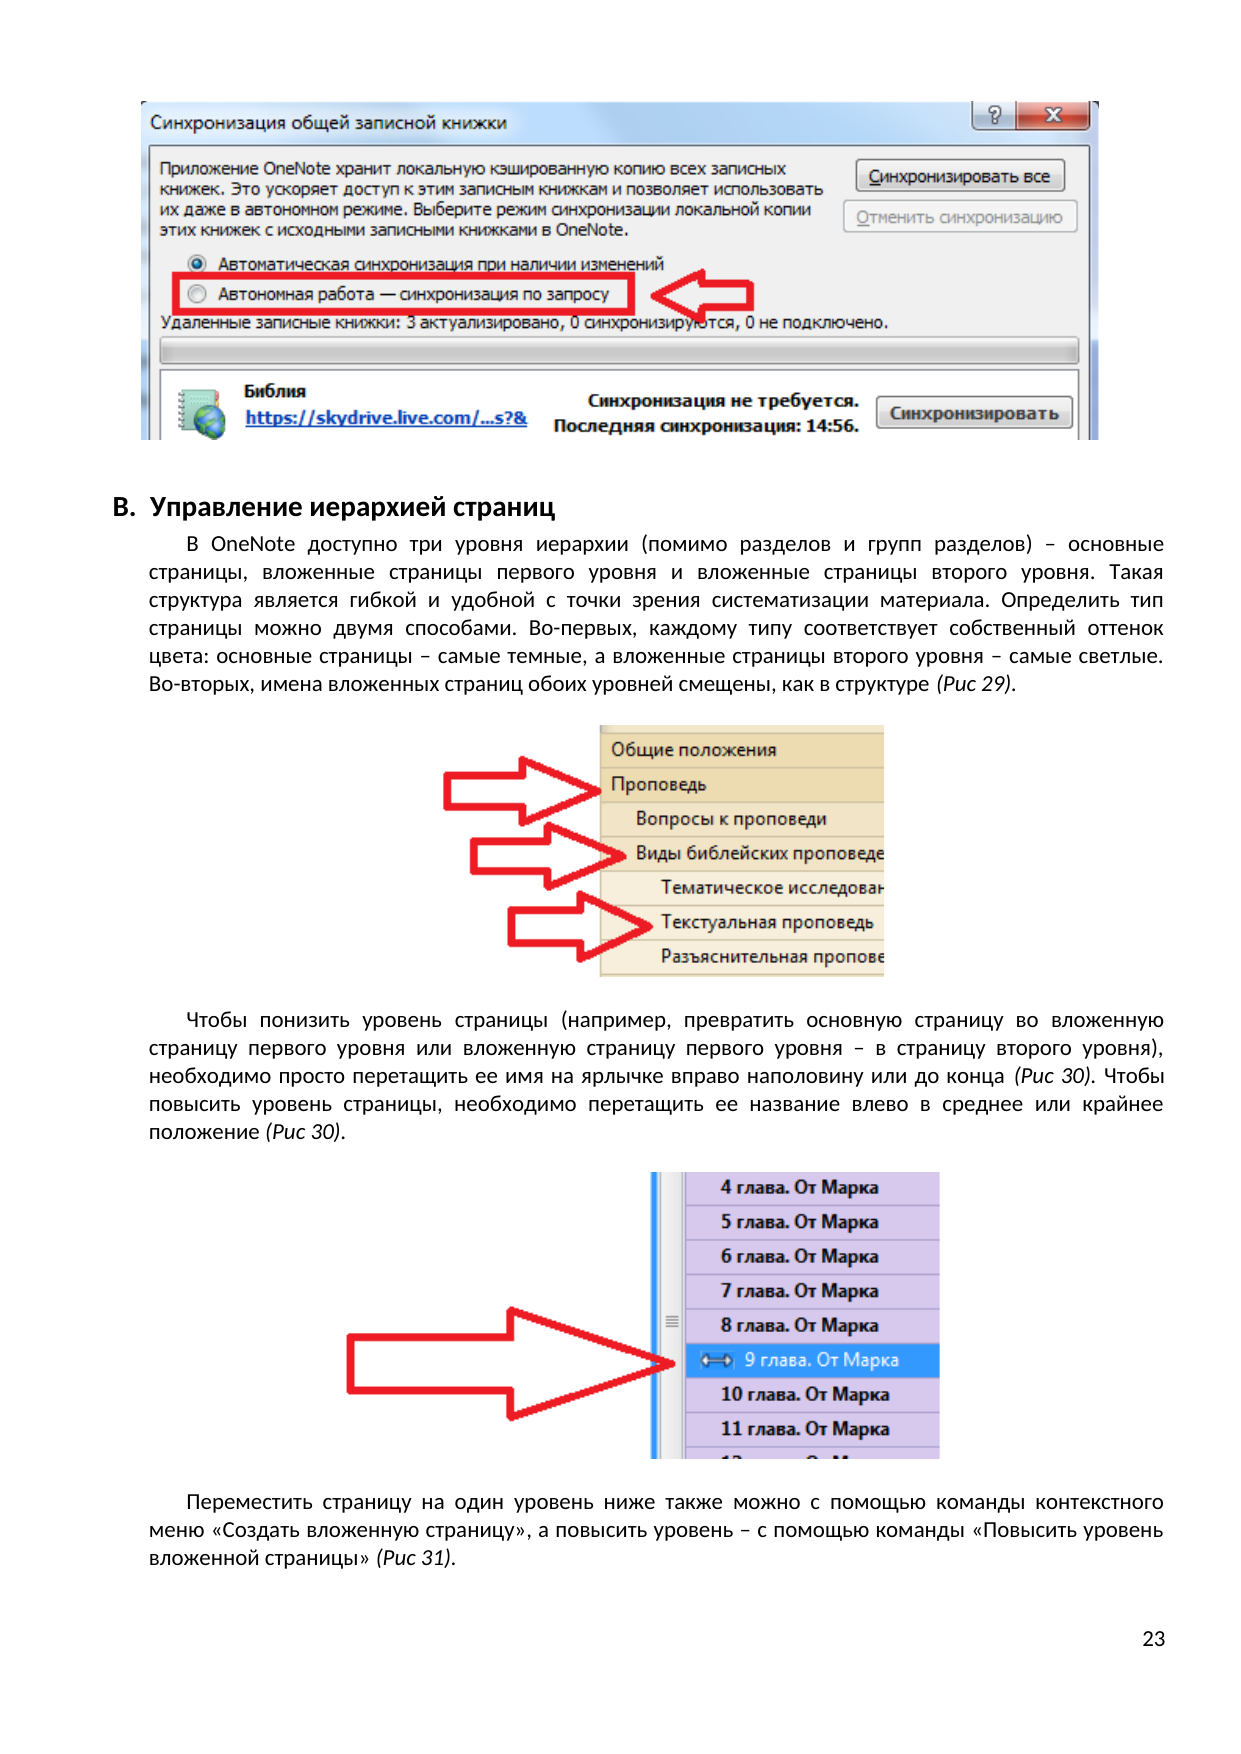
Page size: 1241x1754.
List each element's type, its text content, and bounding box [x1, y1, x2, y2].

subtitle Управление иерархией страниц [112, 488, 1165, 524]
picture [141, 101, 1099, 440]
picture [300, 1172, 940, 1459]
text Переместить страницу на один уровень ниже также можно с помощью команды контекстного меню «Создать вложенную страницу», а повысить уровень – с помощью команды «Повысить уровень вложенной страницы» (Рис 31). [149, 1487, 1165, 1571]
picture [356, 725, 885, 977]
text В OneNote доступно три уровня иерархии (помимо разделов и групп разделов) – основные страницы, вложенные страницы первого уровня и вложенные страницы второго уровня. Такая структура является гибкой и удобной с точки зрения систематизации материала. Определить тип страницы можно двумя способами. Во-первых, каждому типу соответствует собственный оттенок цвета: основные страницы – самые темные, а вложенные страницы второго уровня – самые светлые. Во-вторых, имена вложенных страниц обоих уровней смещены, как в структуре (Рис 29). [149, 529, 1165, 697]
text Чтобы понизить уровень страницы (например, превратить основную страницу во вложенную страницу первого уровня или вложенную страницу первого уровня – в страницу второго уровня), необходимо просто перетащить ее имя на ярлычке вправо наполовину или до конца (Рис 30). Чтобы повысить уровень страницы, необходимо перетащить ее название влево в среднее или крайнее положение (Рис 30). [149, 1005, 1165, 1145]
